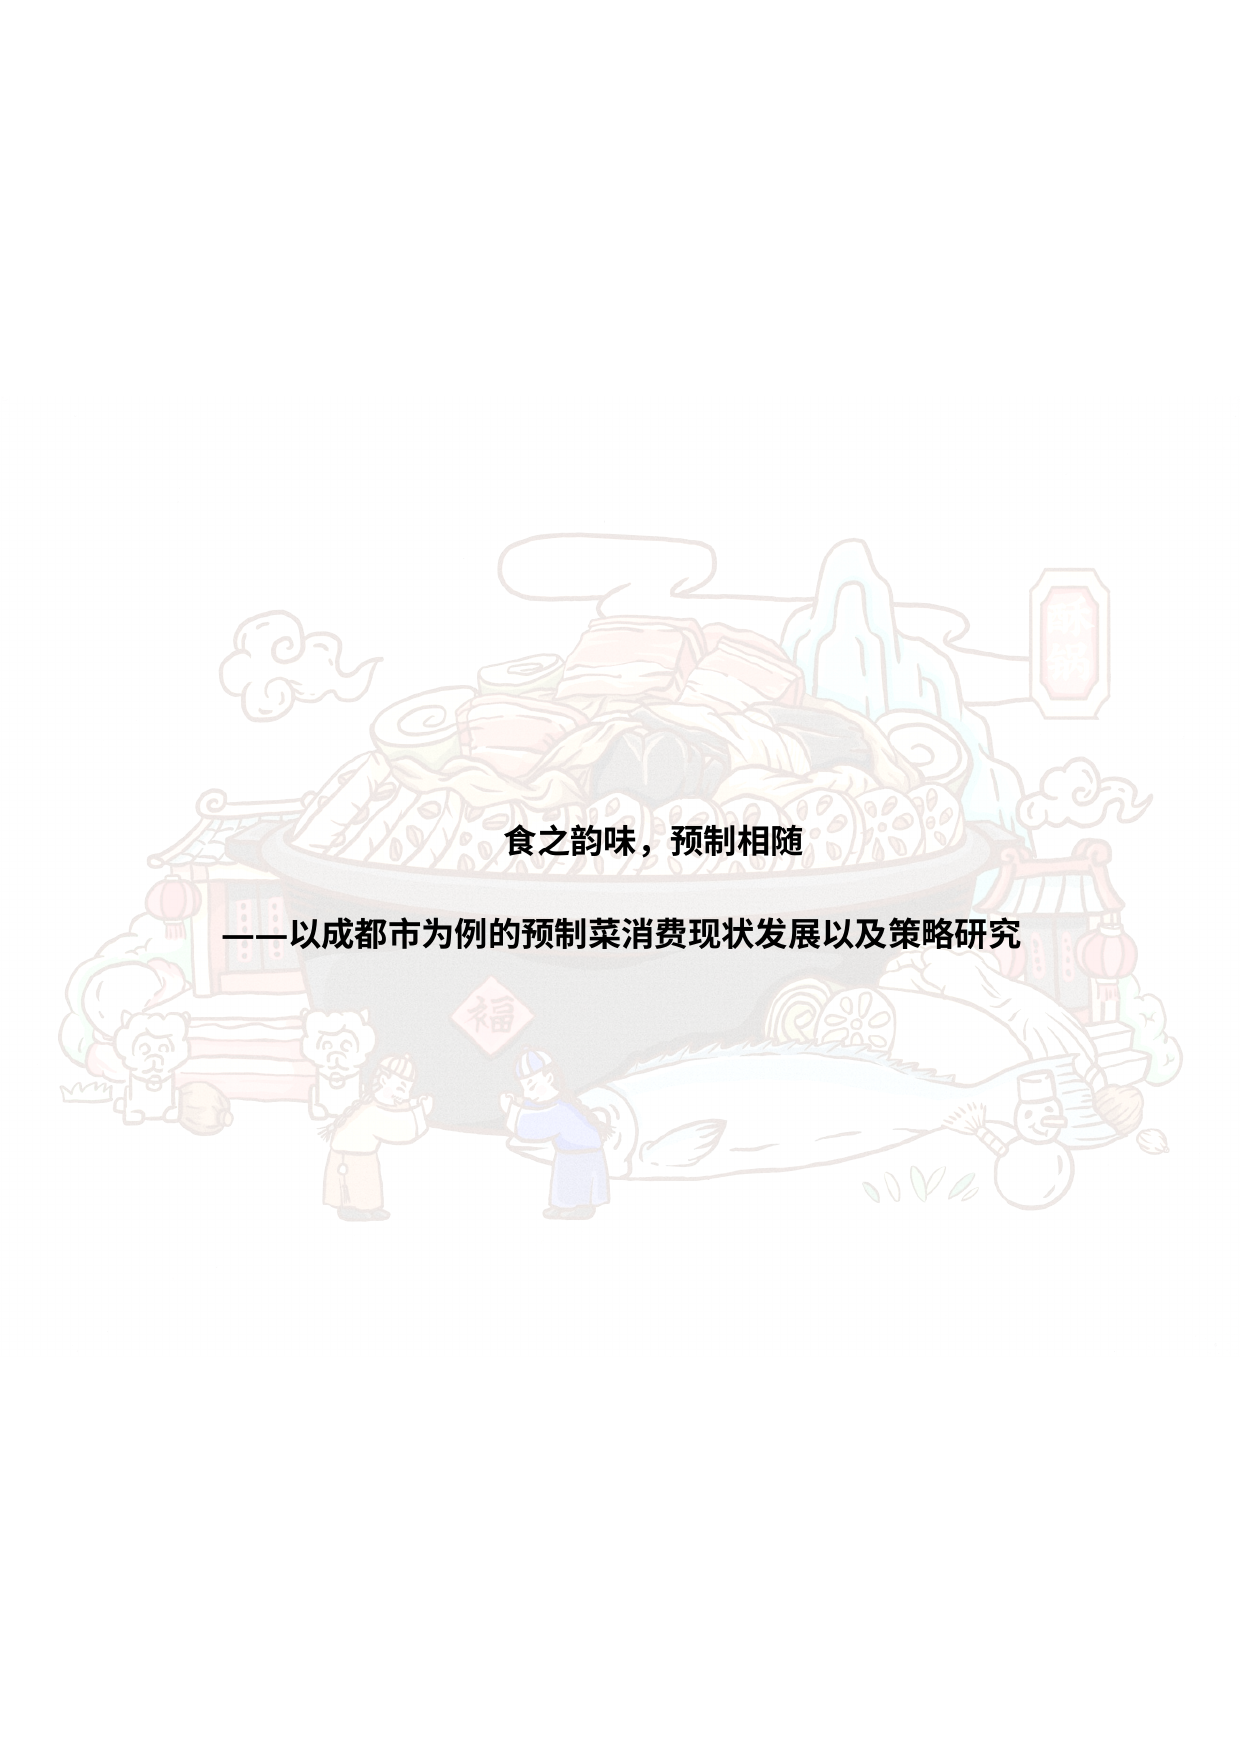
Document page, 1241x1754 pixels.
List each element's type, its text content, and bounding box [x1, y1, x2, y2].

text ——以成都市为例的预制菜消费现状发展以及策略研究 [188, 899, 1052, 964]
text 食之韵味，预制相随 [188, 806, 1052, 871]
